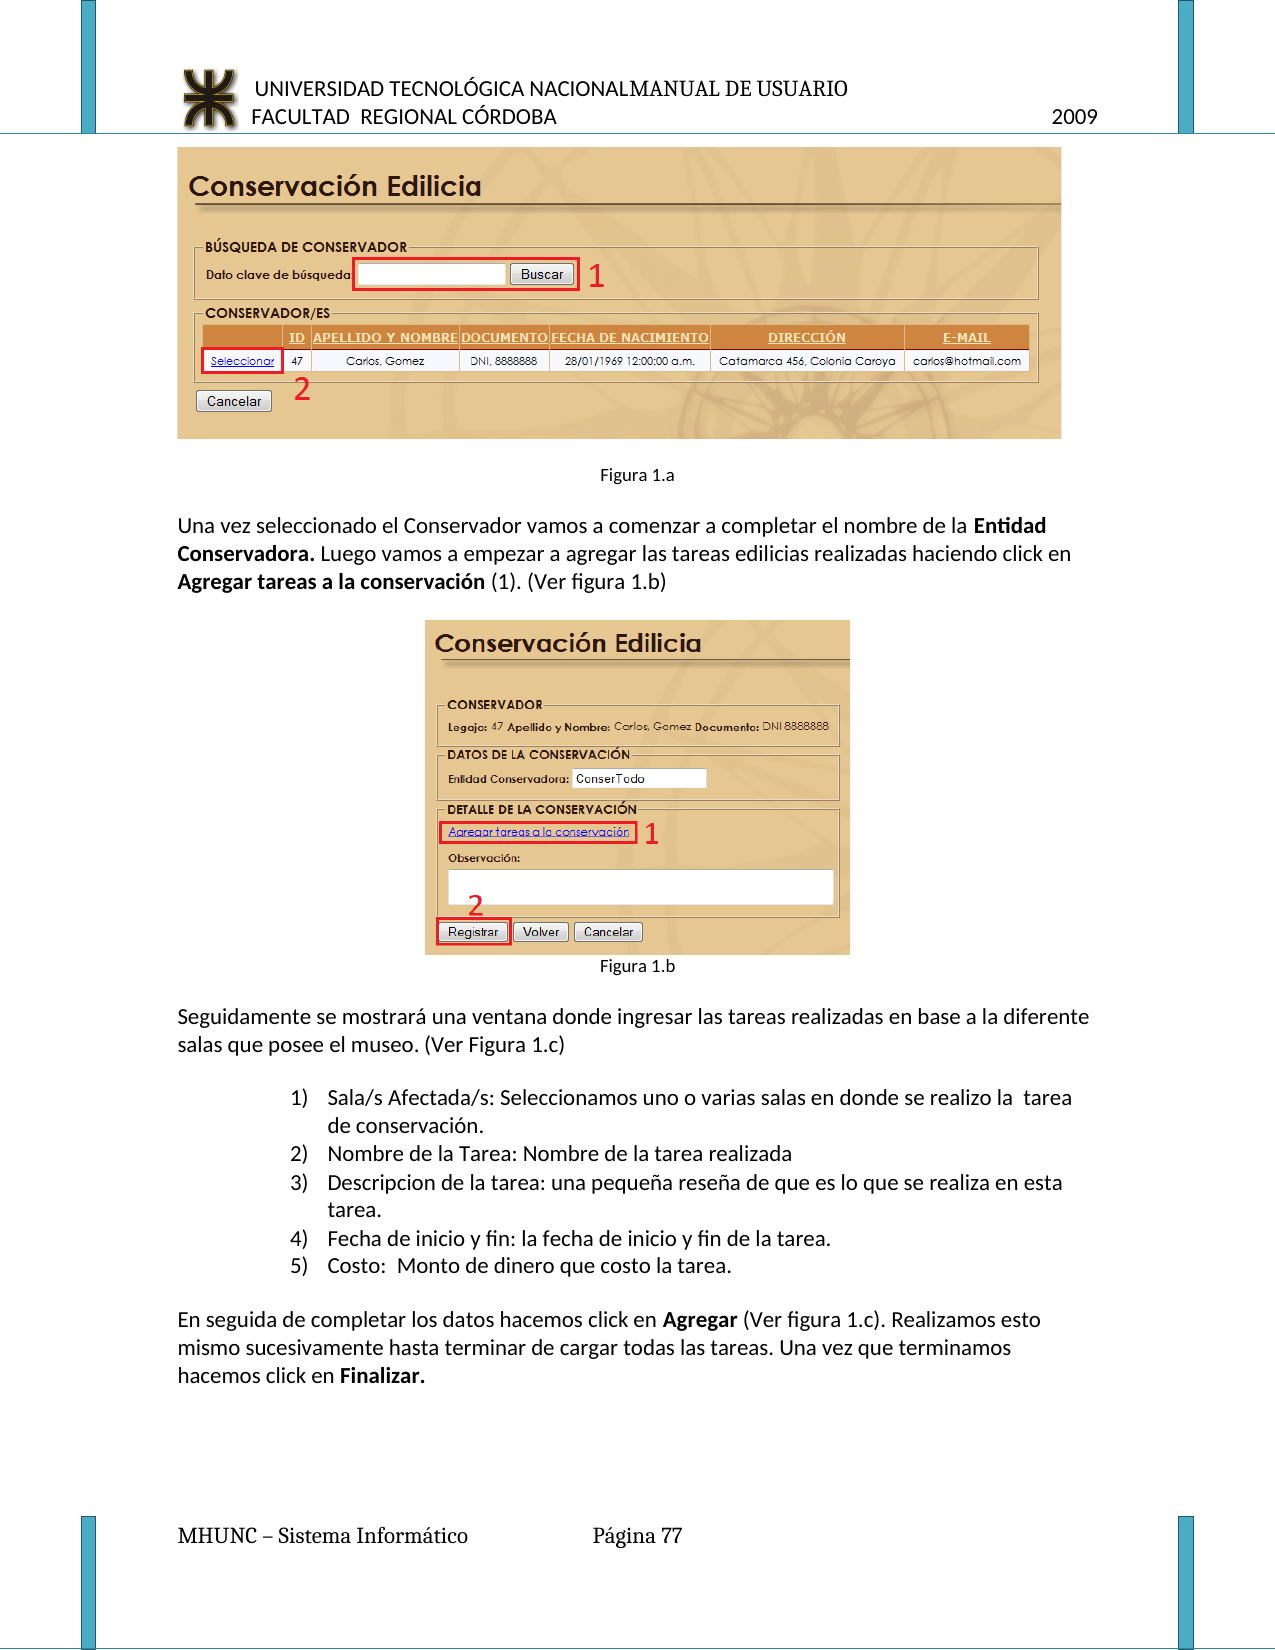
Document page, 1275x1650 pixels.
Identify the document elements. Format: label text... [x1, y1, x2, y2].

text Una vez seleccionado el Conservador vamos a comenzar a completar el nombre de la Entidad Conservadora. Luego vamos a empezar a agregar las tareas edilicias realizadas haciendo click en Agregar tareas a la conservación (1). (Ver figura 1.b) [177, 511, 1098, 595]
list Costo: Monto de dinero que costo la tarea. [290, 1252, 1098, 1280]
picture [177, 147, 1062, 439]
text Figura 1.a [177, 463, 1098, 486]
list Fecha de inicio y fin: la fecha de inicio y fin de la tarea. [290, 1224, 1098, 1252]
text Seguidamente se mostrará una ventana donde ingresar las tareas realizadas en base a la diferente salas que posee el museo. (Ver Figura 1.c) [177, 1002, 1098, 1058]
text En seguida de completar los datos hacemos click en Agregar (Ver figura 1.c). Realizamos esto mismo sucesivamente hasta terminar de cargar todas las tareas. Una vez que terminamos hacemos click en Finalizar. [177, 1305, 1098, 1389]
picture [425, 620, 851, 955]
list Descripcion de la tarea: una pequeña reseña de que es lo que se realiza en esta tarea. [290, 1168, 1098, 1224]
picture [182, 68, 240, 132]
list Sala/s Afectada/s: Seleccionamos uno o varias salas en donde se realizo la tarea de conservación. [290, 1083, 1098, 1139]
list Nombre de la Tarea: Nombre de la tarea realizada [290, 1139, 1098, 1168]
